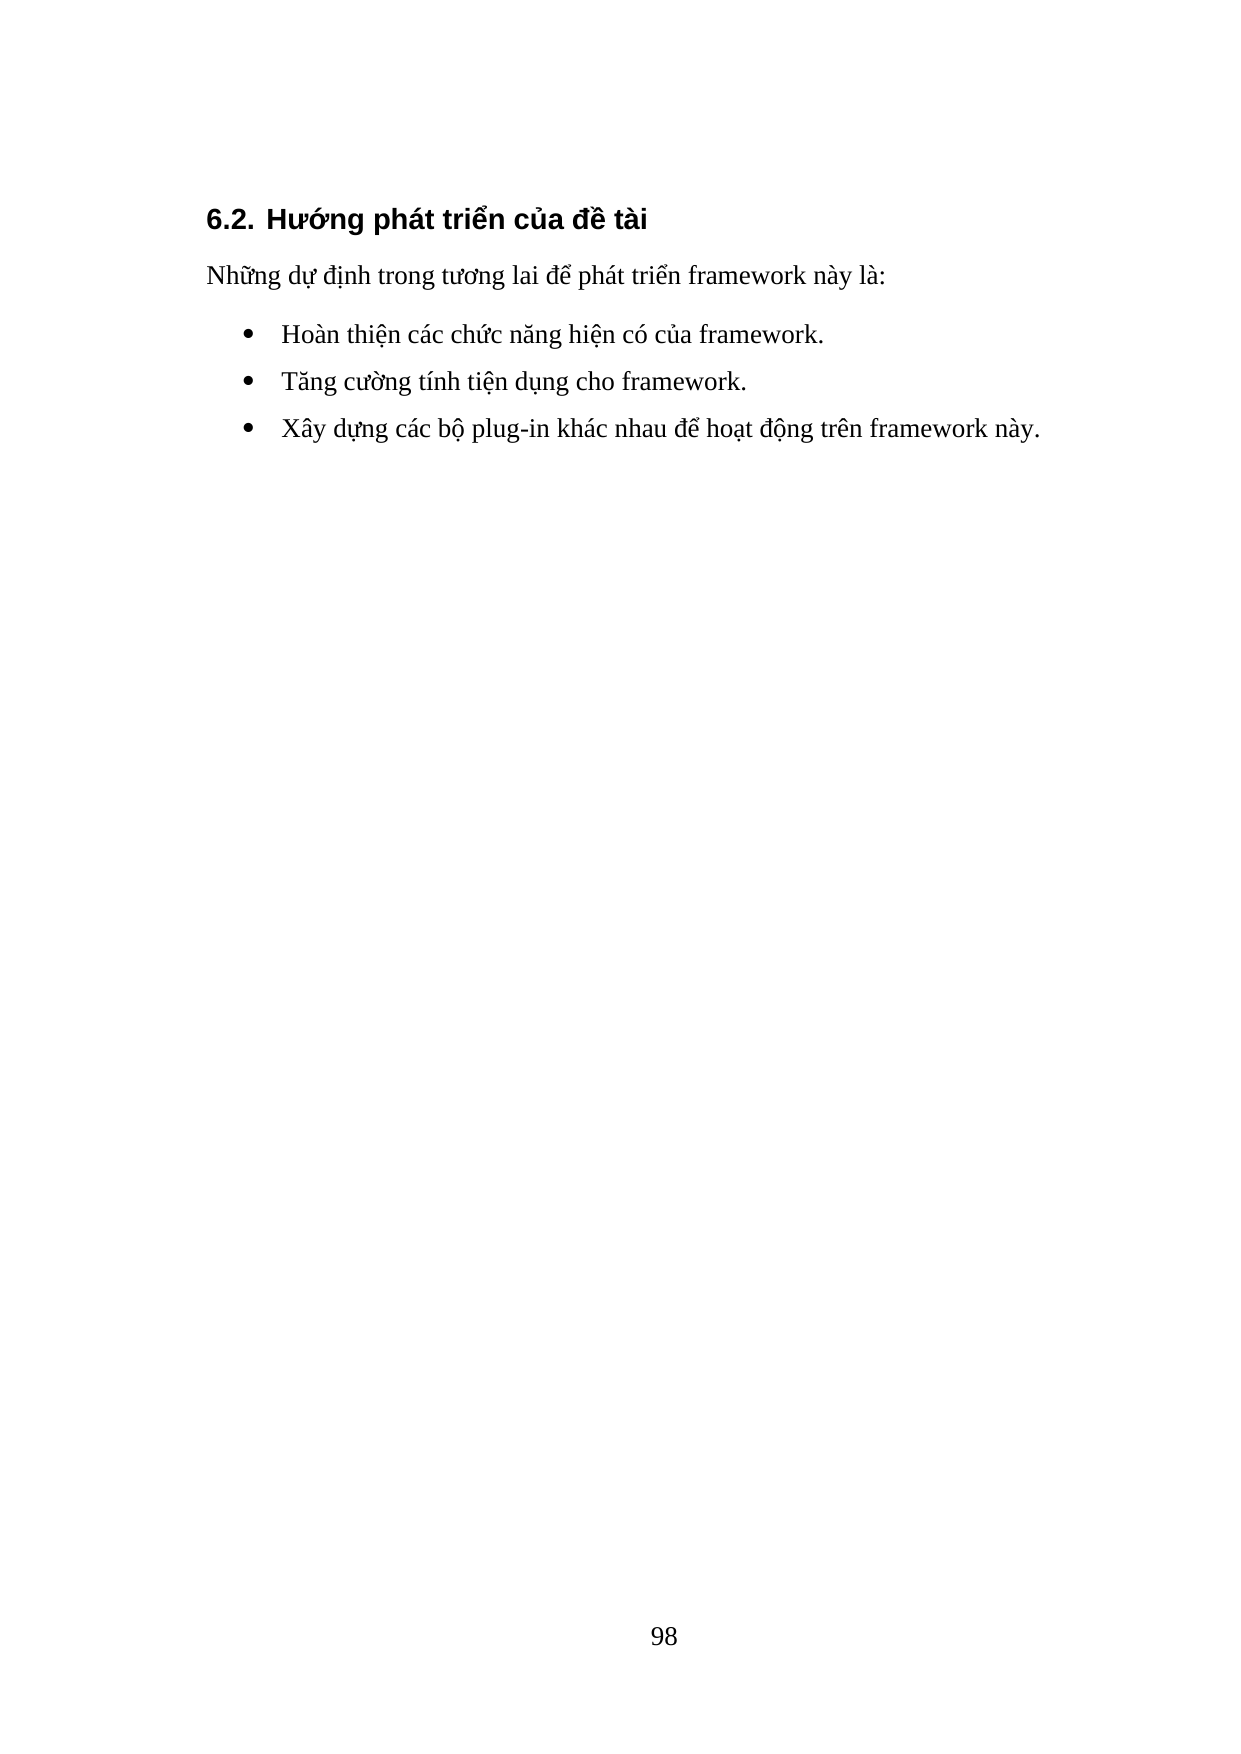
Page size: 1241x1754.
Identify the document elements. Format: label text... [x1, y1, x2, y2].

subtitle Hướng phát triển của đề tài [206, 202, 1122, 236]
list Hoàn thiện các chức năng hiện có của framework. [244, 318, 1122, 349]
list Tăng cường tính tiện dụng cho framework. [244, 365, 1122, 396]
list Xây dựng các bộ plug-in khác nhau để hoạt động trên framework này. [244, 412, 1122, 443]
text Những dự định trong tương lai để phát triển framework này là: [206, 259, 1122, 290]
